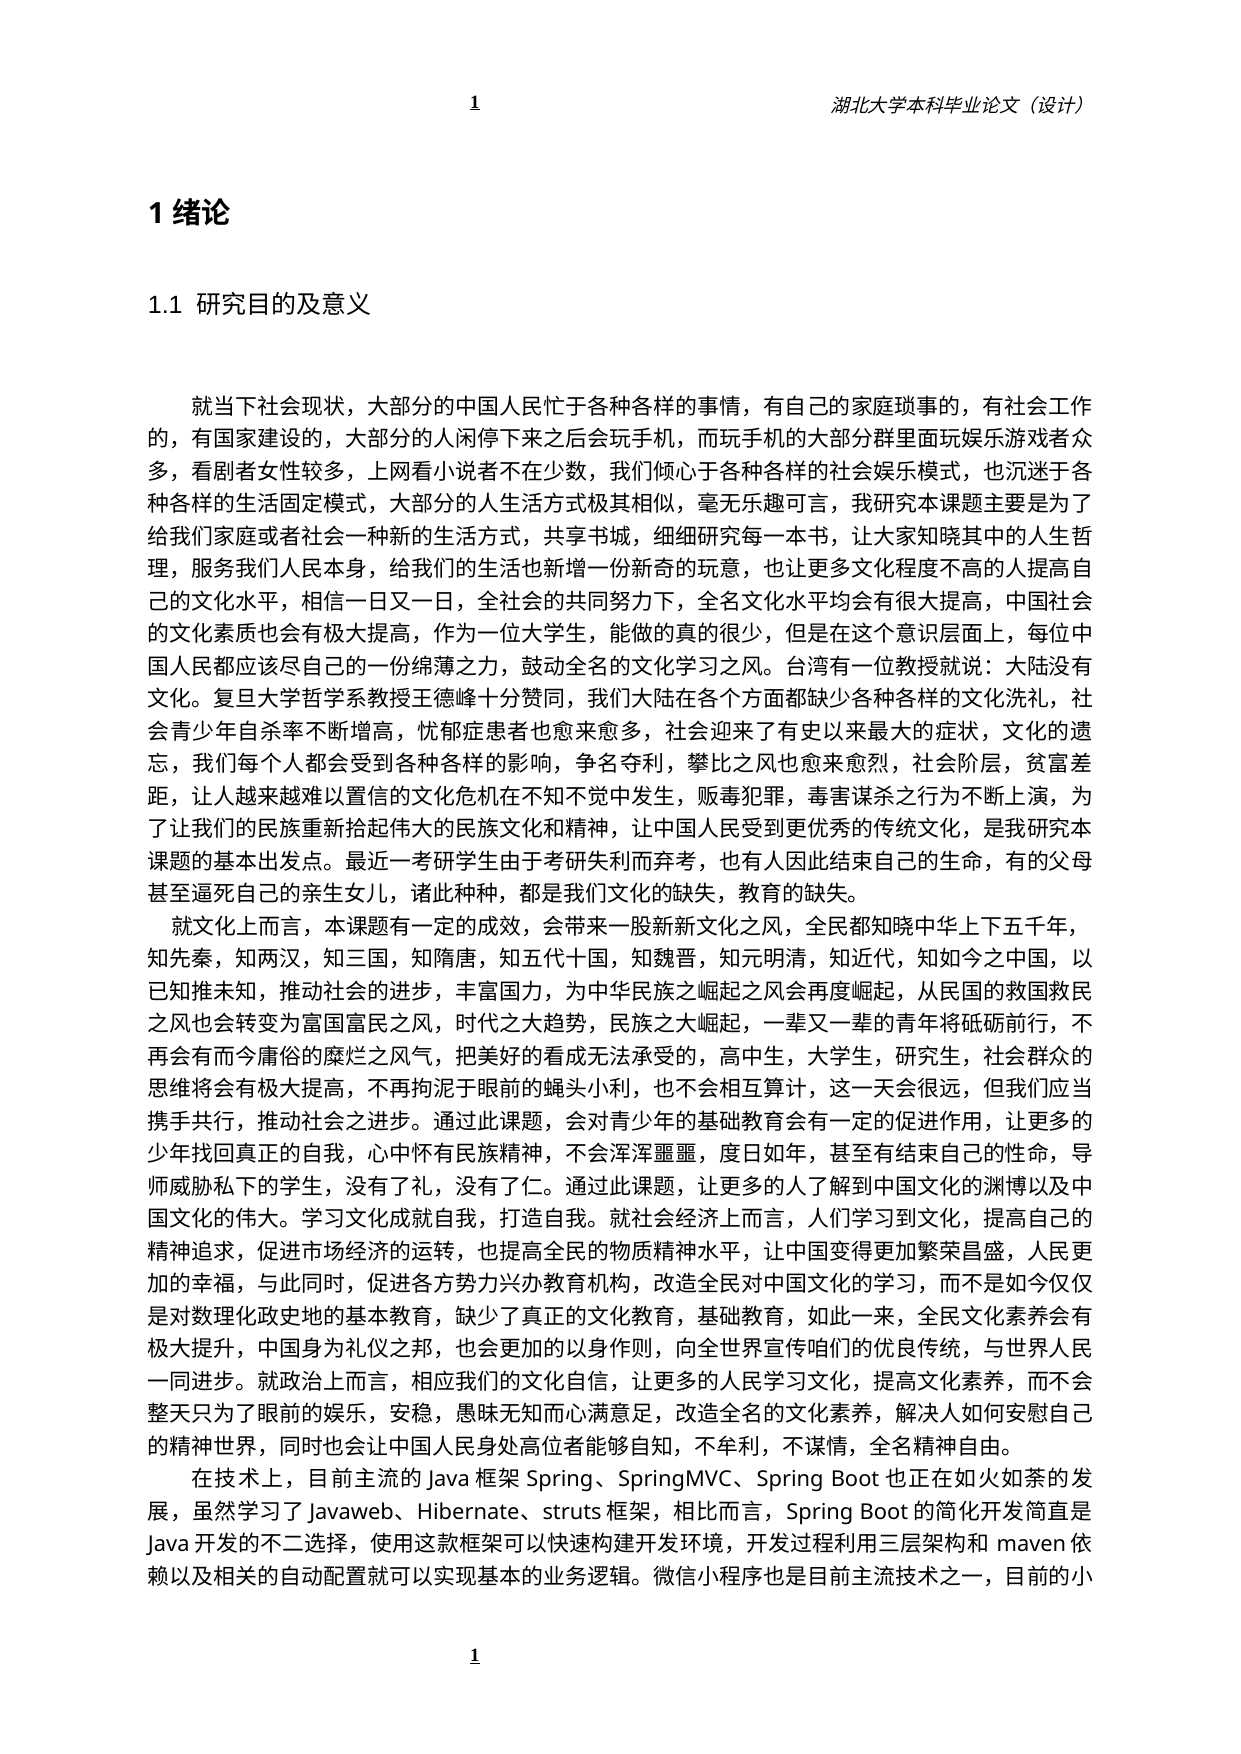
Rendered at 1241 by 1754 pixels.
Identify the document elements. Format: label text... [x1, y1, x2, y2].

list 就当下社会现状，大部分的中国人民忙于各种各样的事情，有自己的家庭琐事的，有社会工作的，有国家建设的，大部分的人闲停下来之后会玩手机，而玩手机的大部分群里面玩娱乐游戏者众多，看剧者女性较多，上网看小说者不在少数，我们倾心于各种各样的社会娱乐模式，也沉迷于各种各样的生活固定模式，大部分的人生活方式极其相似，毫无乐趣可言，我研究本课题主要是为了给我们家庭或者社会一种新的生活方式，共享书城，细细研究每一本书，让大家知晓其中的人生哲理，服务我们人民本身，给我们的生活也新增一份新奇的玩意，也让更多文化程度不高的人提高自己的文化水平，相信一日又一日，全社会的共同努力下，全名文化水平均会有很大提高，中国社会的文化素质也会有极大提高，作为一位大学生，能做的真的很少，但是在这个意识层面上，每位中国人民都应该尽自己的一份绵薄之力，鼓动全名的文化学习之风。台湾有一位教授就说：大陆没有文化。复旦大学哲学系教授王德峰十分赞同，我们大陆在各个方面都缺少各种各样的文化洗礼，社会青少年自杀率不断增高，忧郁症患者也愈来愈多，社会迎来了有史以来最大的症状，文化的遗忘，我们每个人都会受到各种各样的影响，争名夺利，攀比之风也愈来愈烈，社会阶层，贫富差距，让人越来越难以置信的文化危机在不知不觉中发生，贩毒犯罪，毒害谋杀之行为不断上演，为了让我们的民族重新拾起伟大的民族文化和精神，让中国人民受到更优秀的传统文化，是我研究本课题的基本出发点。最近一考研学生由于考研失利而弃考，也有人因此结束自己的生命，有的父母甚至逼死自己的亲生女儿，诸此种种，都是我们文化的缺失，教育的缺失。 [148, 388, 1093, 908]
subtitle 研究目的及意义 [148, 270, 1093, 335]
list 就文化上而言，本课题有一定的成效，会带来一股新新文化之风，全民都知晓中华上下五千年，知先秦，知两汉，知三国，知隋唐，知五代十国，知魏晋，知元明清，知近代，知如今之中国，以已知推未知，推动社会的进步，丰富国力，为中华民族之崛起之风会再度崛起，从民国的救国救民之风也会转变为富国富民之风，时代之大趋势，民族之大崛起，一辈又一辈的青年将砥砺前行，不再会有而今庸俗的糜烂之风气，把美好的看成无法承受的，高中生，大学生，研究生，社会群众的思维将会有极大提高，不再拘泥于眼前的蝇头小利，也不会相互算计，这一天会很远，但我们应当携手共行，推动社会之进步。通过此课题，会对青少年的基础教育会有一定的促进作用，让更多的少年找回真正的自我，心中怀有民族精神，不会浑浑噩噩，度日如年，甚至有结束自己的性命，导师威胁私下的学生，没有了礼，没有了仁。通过此课题，让更多的人了解到中国文化的渊博以及中国文化的伟大。学习文化成就自我，打造自我。就社会经济上而言，人们学习到文化，提高自己的精神追求，促进市场经济的运转，也提高全民的物质精神水平，让中国变得更加繁荣昌盛，人民更加的幸福，与此同时，促进各方势力兴办教育机构，改造全民对中国文化的学习，而不是如今仅仅是对数理化政史地的基本教育，缺少了真正的文化教育，基础教育，如此一来，全民文化素养会有极大提升，中国身为礼仪之邦，也会更加的以身作则，向全世界宣传咱们的优良传统，与世界人民一同进步。就政治上而言，相应我们的文化自信，让更多的人民学习文化，提高文化素养，而不会整天只为了眼前的娱乐，安稳，愚昧无知而心满意足，改造全名的文化素养，解决人如何安慰自己的精神世界，同时也会让中国人民身处高位者能够自知，不牟利，不谋情，全名精神自由。 [148, 908, 1093, 1461]
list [148, 1461, 1093, 1591]
subtitle 1 绪论 [148, 178, 1093, 243]
